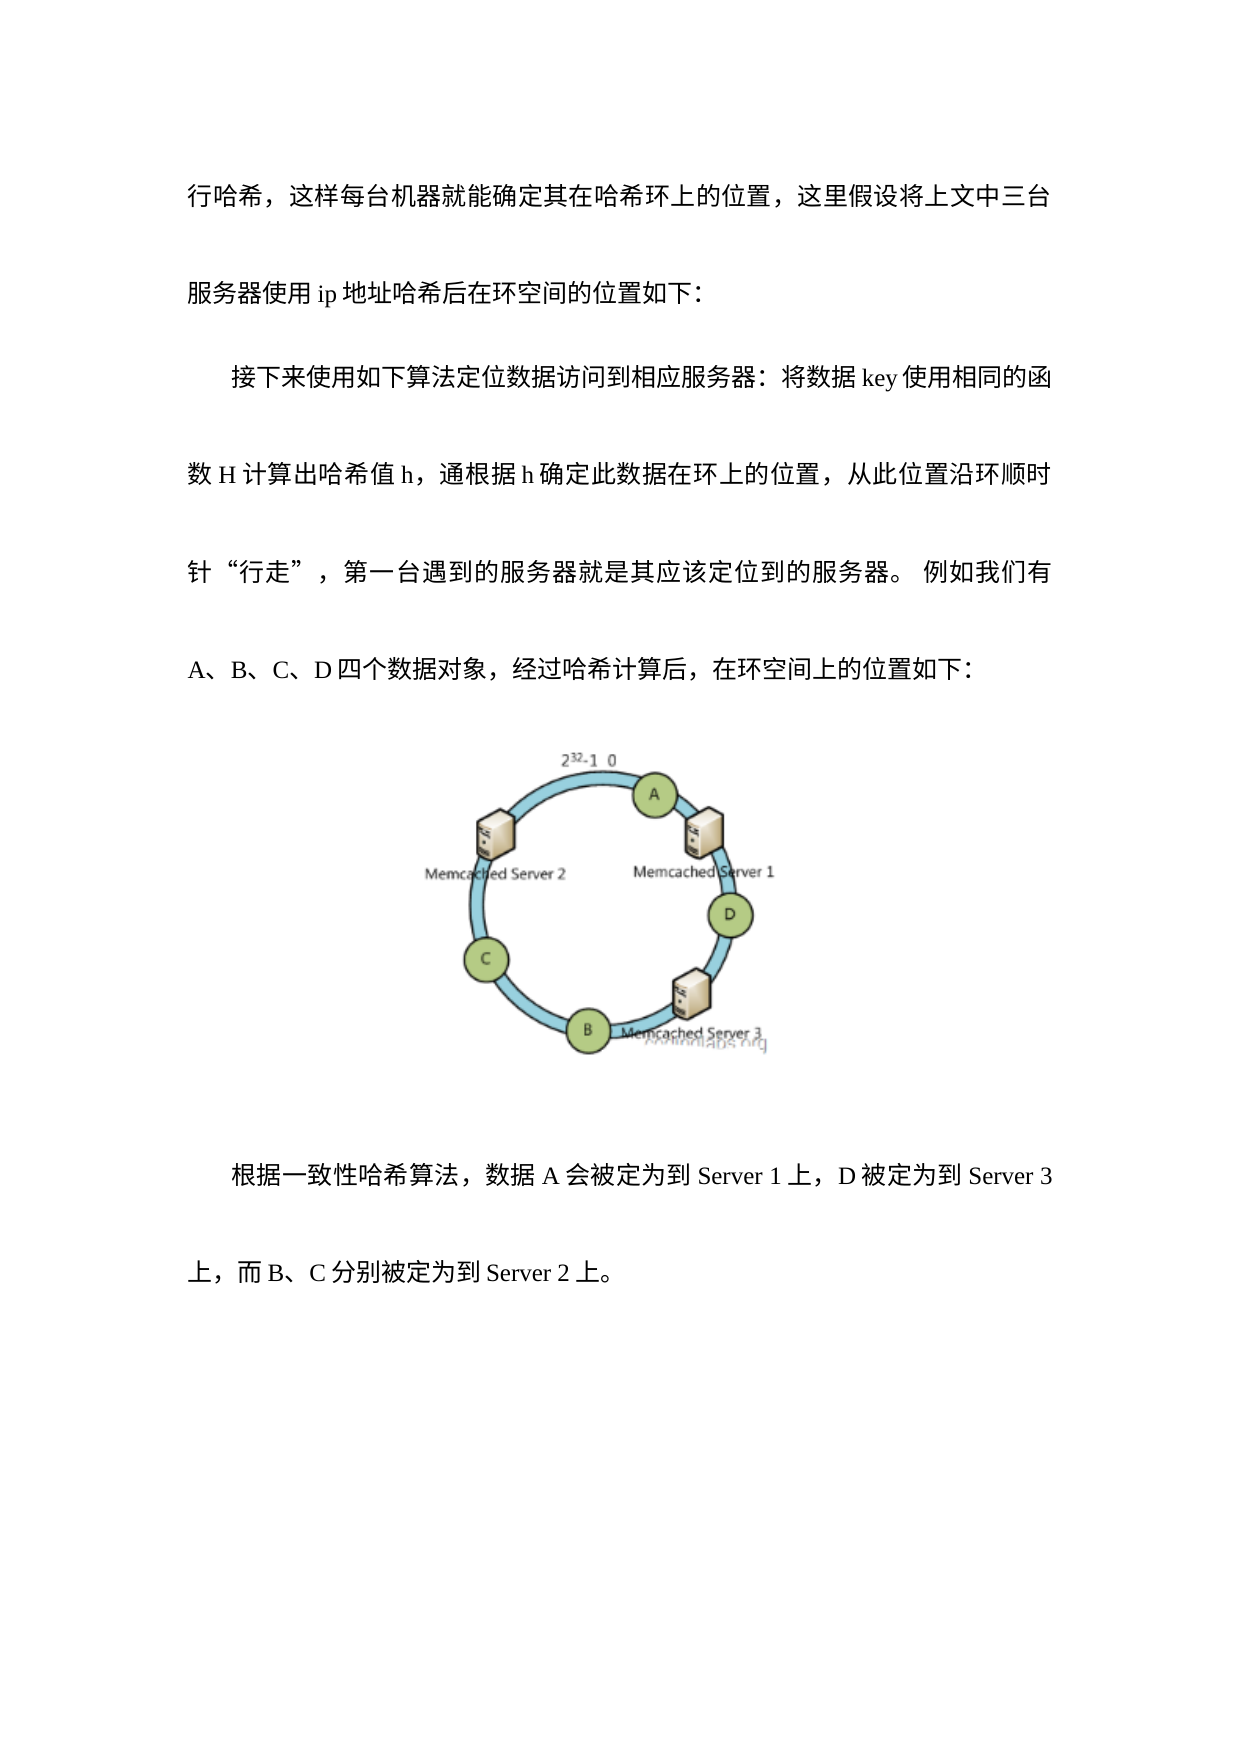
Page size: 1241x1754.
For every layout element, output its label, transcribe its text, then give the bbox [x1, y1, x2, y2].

text 接下来使用如下算法定位数据访问到相应服务器：将数据key使用相同的函数H计算出哈希值h，通根据h确定此数据在环上的位置，从此位置沿环顺时针“行走”，第一台遇到的服务器就是其应该定位到的服务器。 例如我们有A、B、C、D四个数据对象，经过哈希计算后，在环空间上的位置如下： [187, 343, 1053, 700]
text 整个空间按顺时针方向组织。0和232-1在零点中方向重合。下一步将各个服务器使用H进行一个哈希，具体可以选择服务器的ip或主机名作为关键字进行哈希，这样每台机器就能确定其在哈希环上的位置，这里假设将上文中三台服务器使用ip地址哈希后在环空间的位置如下： [187, 162, 1053, 324]
picture [406, 743, 834, 1072]
